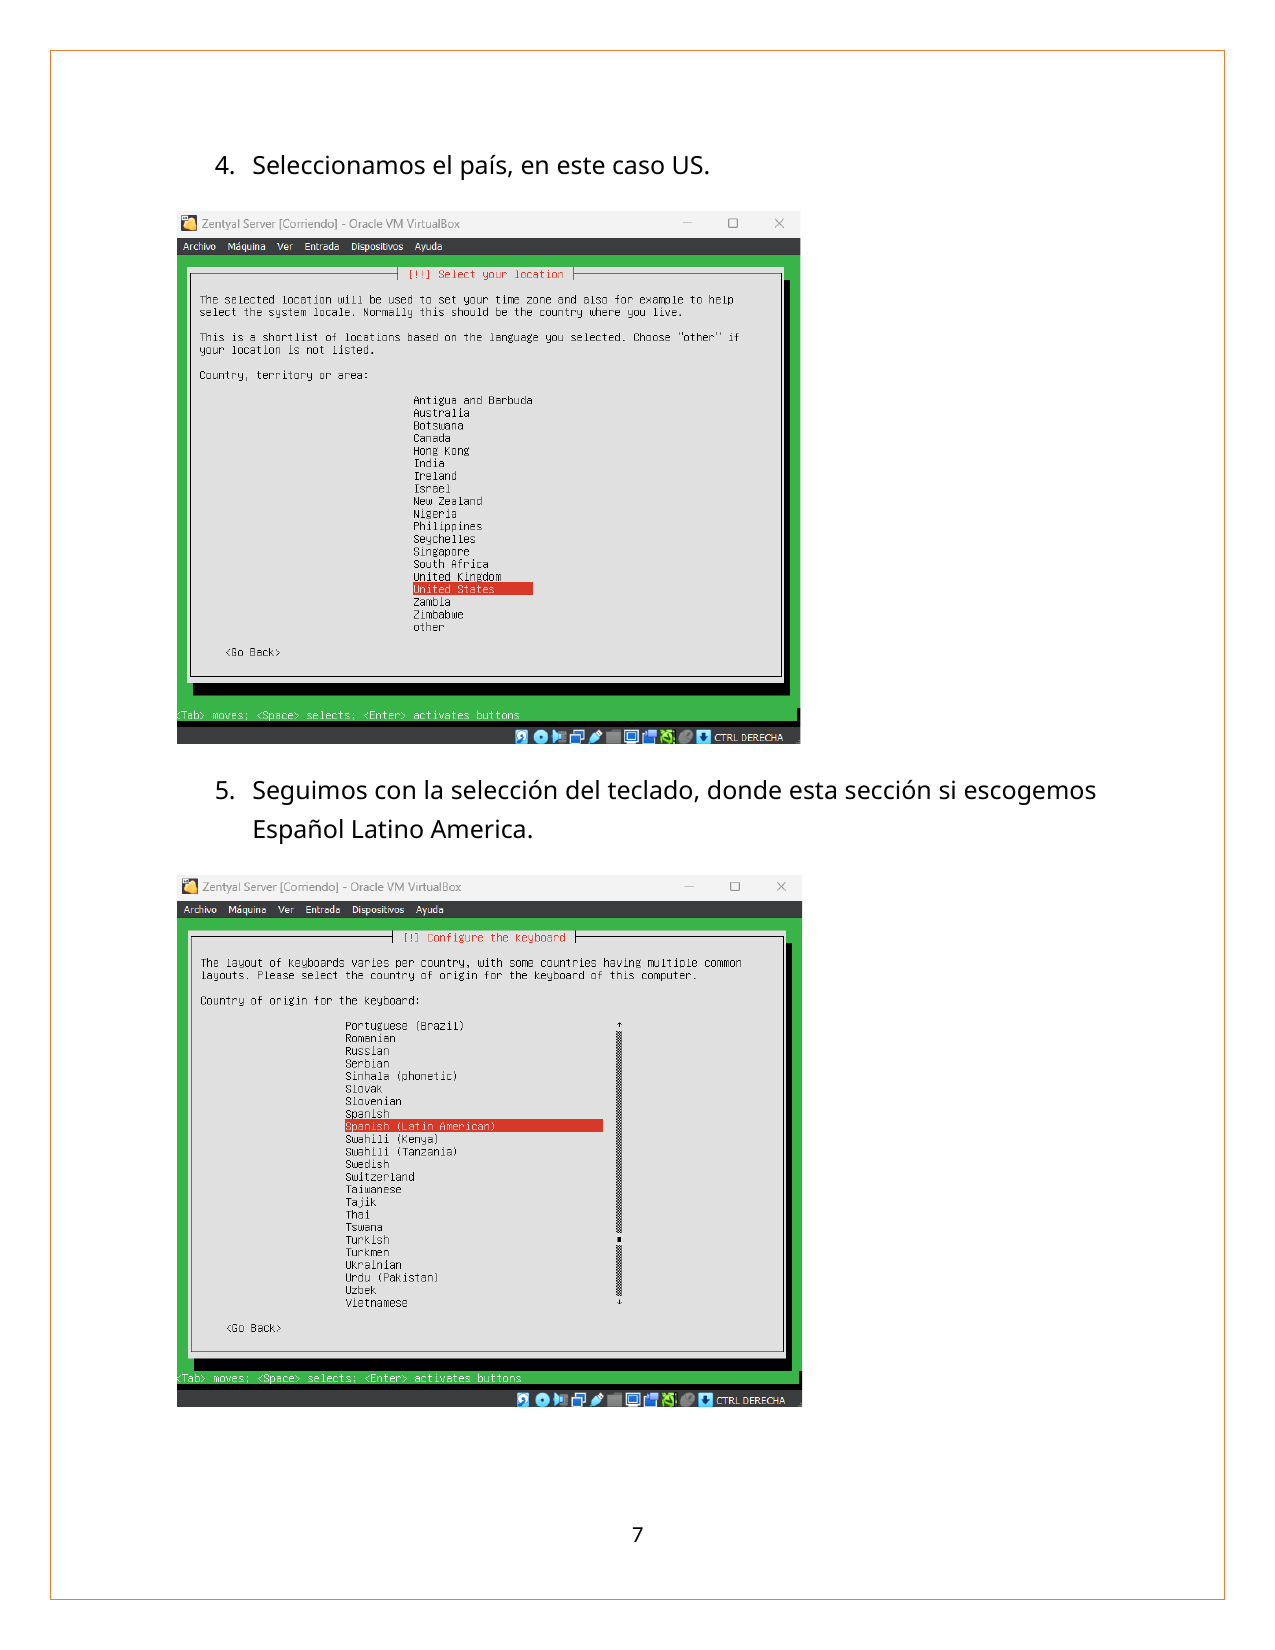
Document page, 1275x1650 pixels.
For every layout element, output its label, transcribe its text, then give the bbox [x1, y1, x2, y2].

picture [177, 875, 803, 1407]
list Seleccionamos el país, en este caso US. [214, 147, 1098, 182]
picture [177, 211, 801, 744]
list Seguimos con la selección del teclado, donde esta sección si escogemos Español Latino America. [214, 772, 1098, 846]
